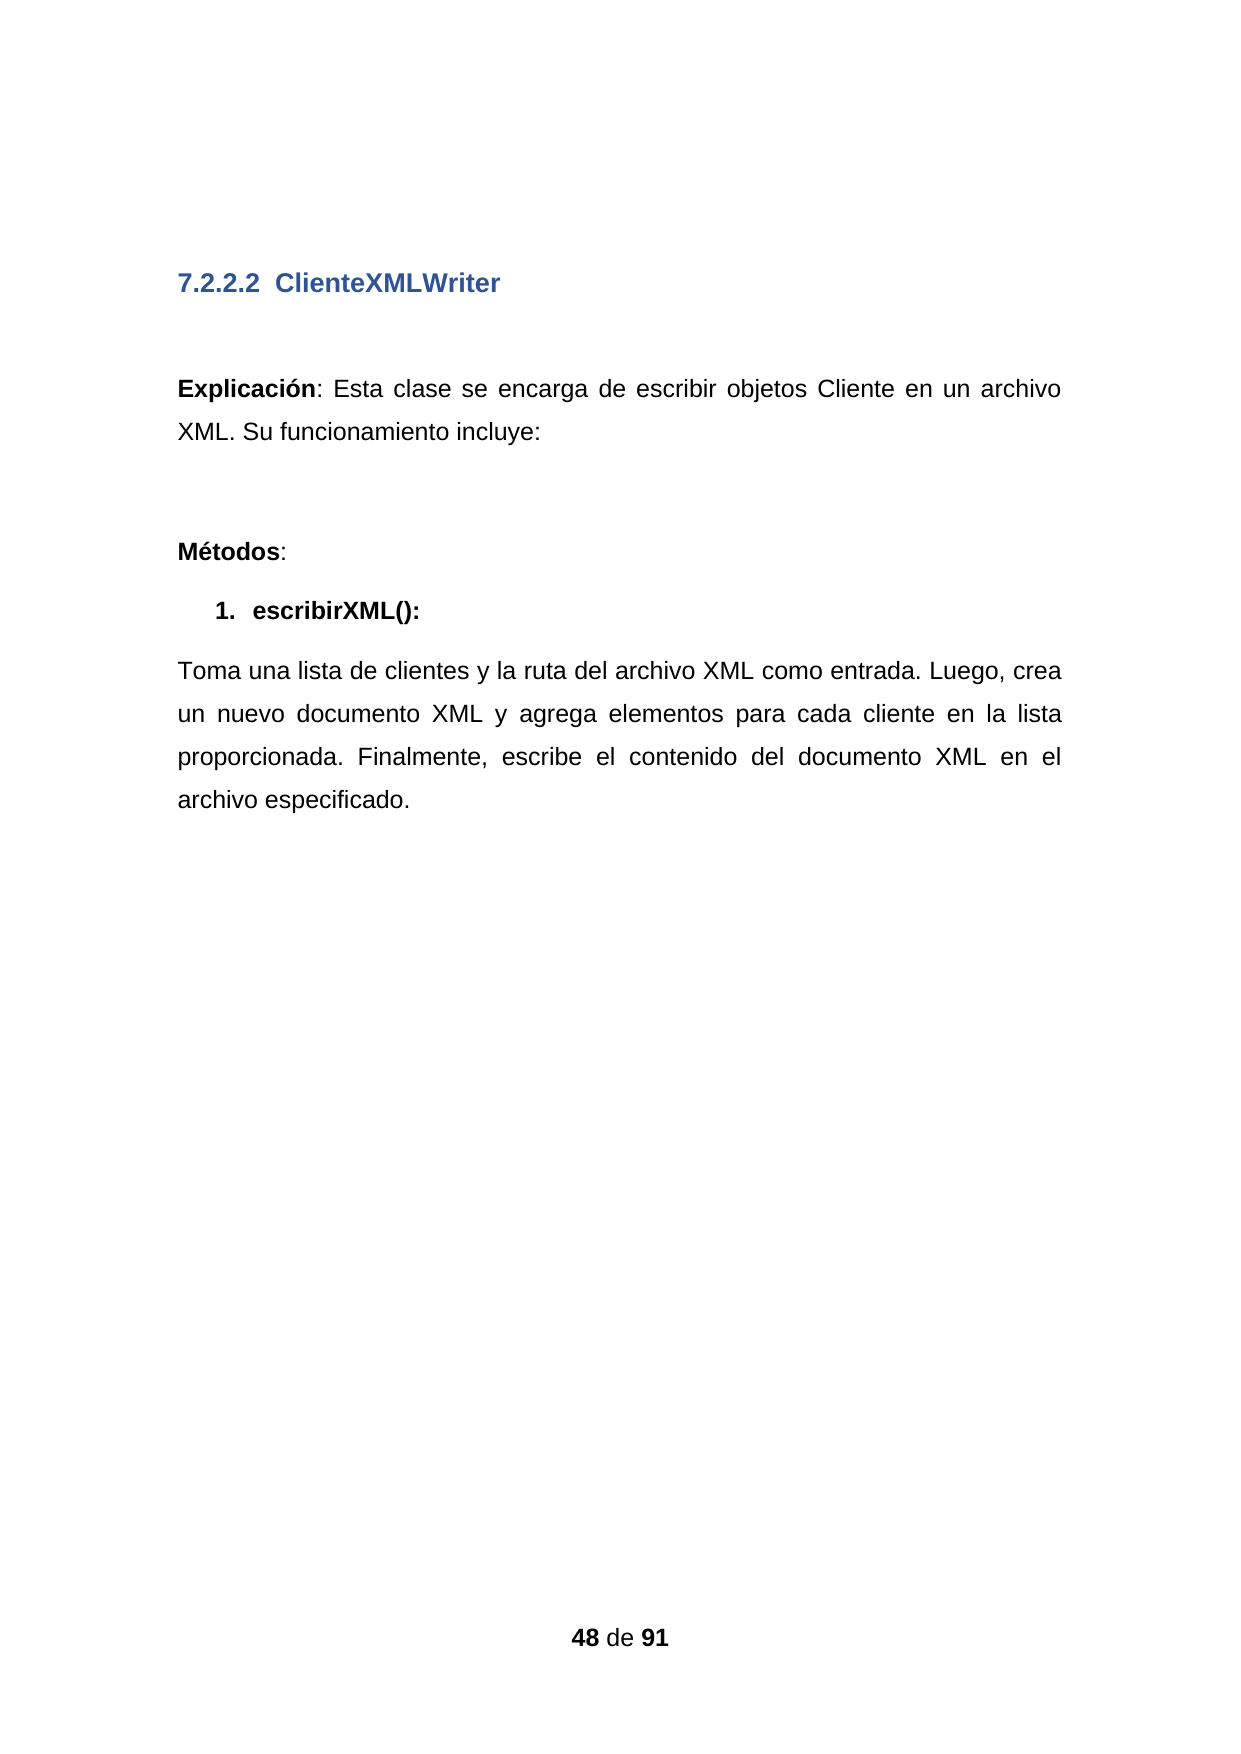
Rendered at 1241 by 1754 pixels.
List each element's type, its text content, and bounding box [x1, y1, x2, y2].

subtitle ClienteXMLWriter [177, 267, 1063, 298]
text Métodos: [177, 537, 1063, 565]
list escribirXML(): [215, 596, 1063, 625]
text Explicación: Esta clase se encarga de escribir objetos Cliente en un archivo XML. Su funcionamiento incluye: [177, 374, 1063, 446]
text Toma una lista de clientes y la ruta del archivo XML como entrada. Luego, crea un nuevo documento XML y agrega elementos para cada cliente en la lista proporcionada. Finalmente, escribe el contenido del documento XML en el archivo especificado. [177, 656, 1063, 814]
